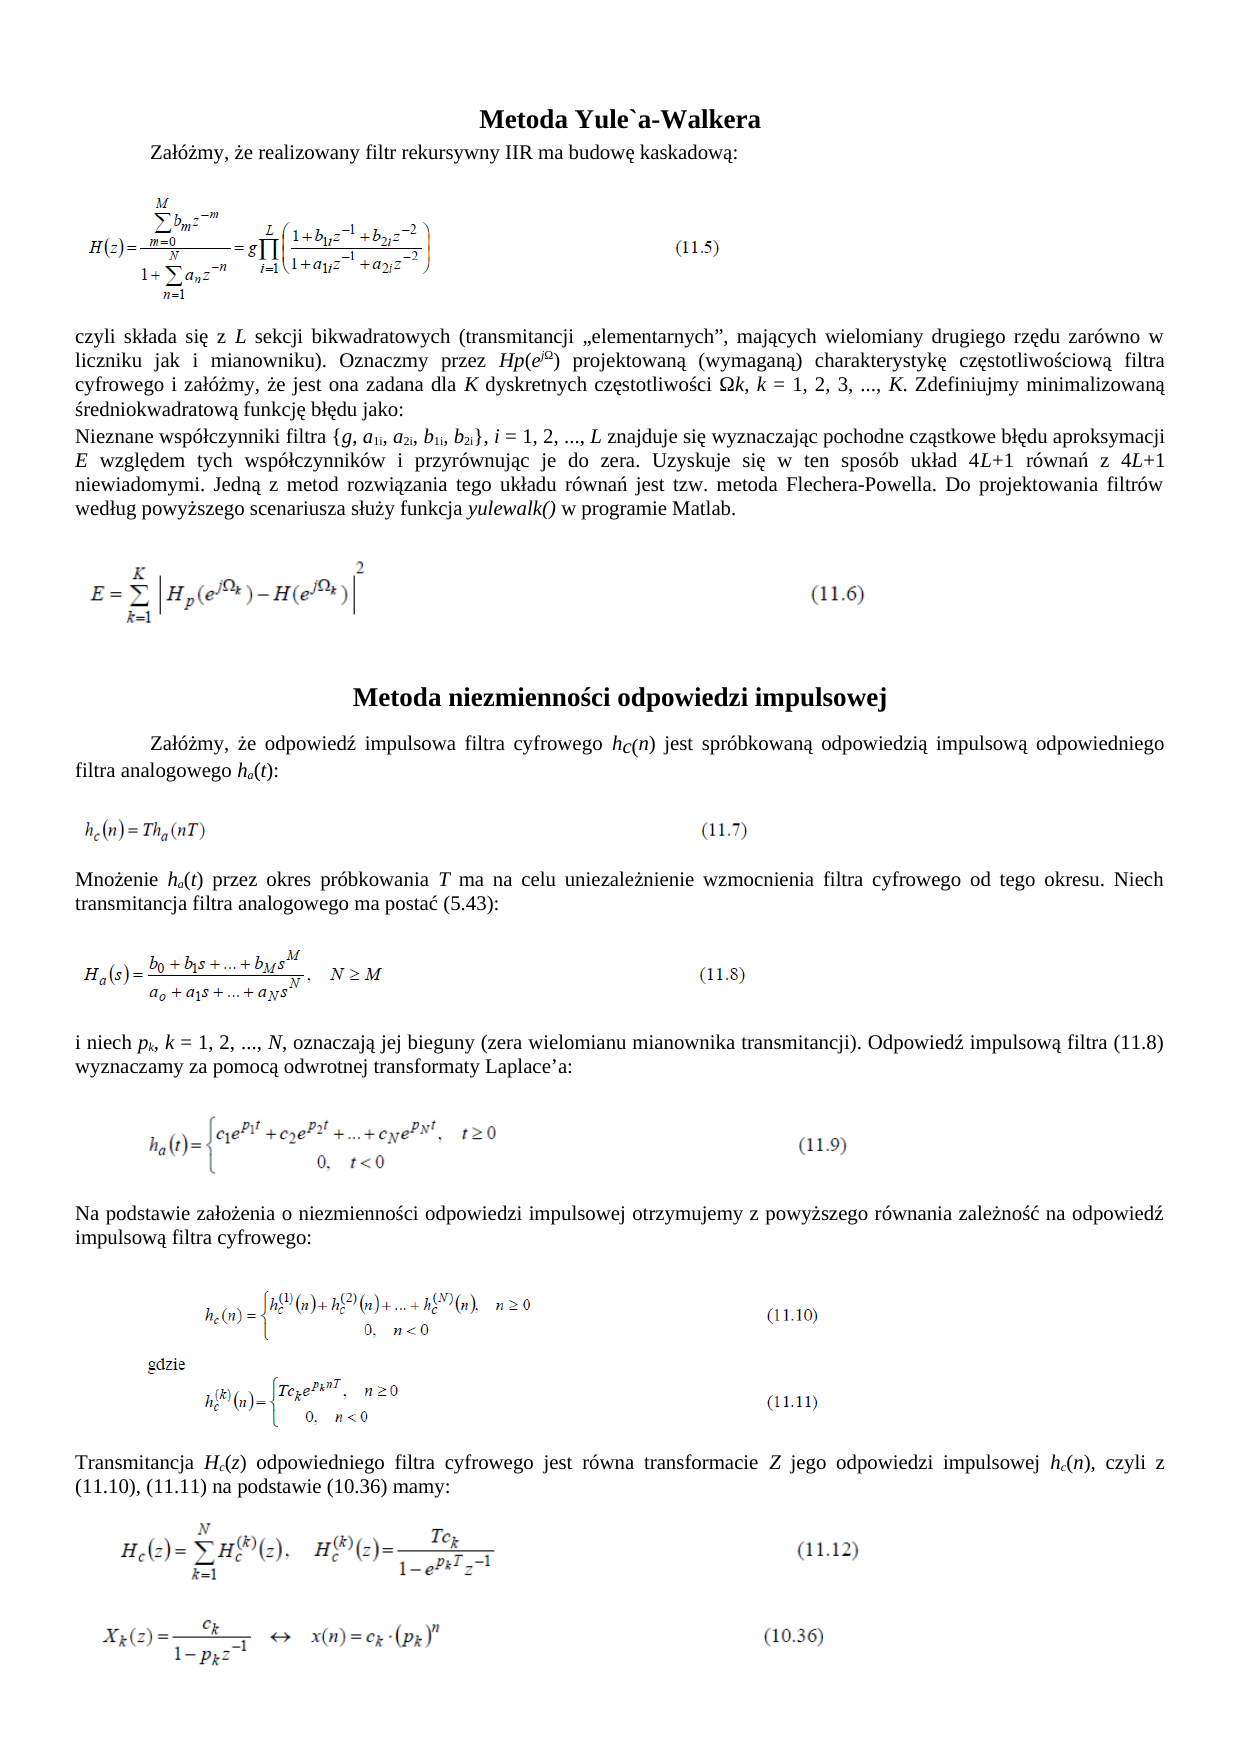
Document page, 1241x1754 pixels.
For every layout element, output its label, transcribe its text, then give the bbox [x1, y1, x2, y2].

text Załóżmy, że realizowany filtr rekursywny IIR ma budowę kaskadową: [75, 140, 1165, 164]
picture [78, 946, 750, 1008]
picture [141, 1109, 855, 1180]
picture [78, 813, 751, 845]
picture [78, 551, 876, 631]
subtitle Metoda niezmienności odpowiedzi impulsowej [75, 681, 1165, 712]
picture [110, 1520, 870, 1583]
text Nieznane współczynniki filtra {g, a1i, a2i, b1i, b2i}, i = 1, 2, ..., L znajduje się wyznaczając pochodne cząstkowe błędu aproksymacji E względem tych współczynników i przyrównując je do zera. Uzyskuje się w ten sposób układ 4L+1 równań z 4L+1 niewiadomymi. Jedną z metod rozwiązania tego układu równań jest tzw. metoda Flechera-Powella. Do projektowania filtrów według powyższego scenariusza służy funkcja yulewalk() w programie Matlab. [75, 424, 1165, 520]
picture [92, 1609, 824, 1672]
text Mnożenie ha(t) przez okres próbkowania T ma na celu uniezależnienie wzmocnienia filtra cyfrowego od tego okresu. Niech transmitancja filtra analogowego ma postać (5.43): [75, 786, 1165, 915]
text Załóżmy, że odpowiedź impulsowa filtra cyfrowego hc(n) jest spróbkowaną odpowiedzią impulsową odpowiedniego filtra analogowego ha(t): [75, 717, 1165, 782]
picture [142, 1280, 826, 1428]
subtitle Metoda Yule`a-Walkera [75, 103, 1165, 134]
picture [78, 195, 723, 303]
text i niech pk, k = 1, 2, ..., N, oznaczają jej bieguny (zera wielomianu mianownika transmitancji). Odpowiedź impulsową filtra (11.8) wyznaczamy za pomocą odwrotnej transformaty Laplace’a: [75, 918, 1165, 1078]
